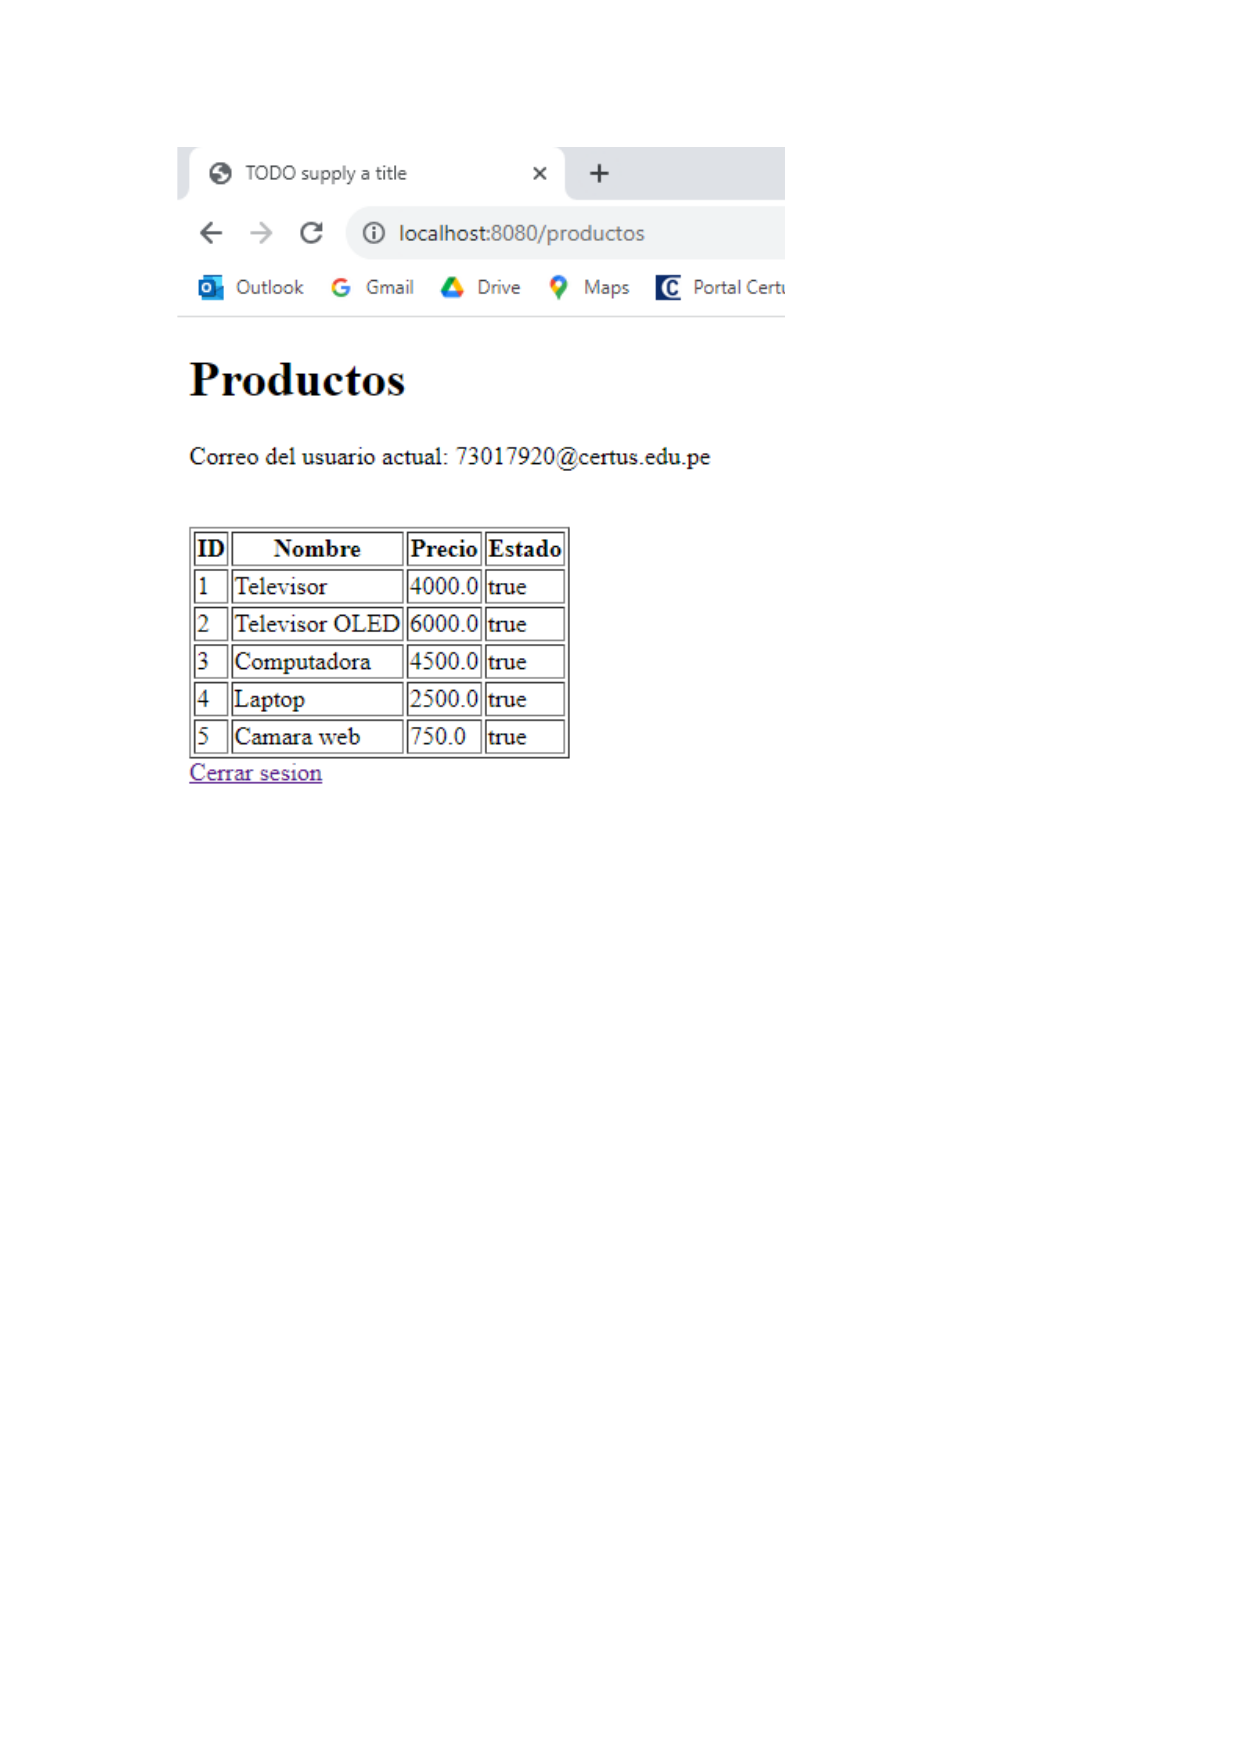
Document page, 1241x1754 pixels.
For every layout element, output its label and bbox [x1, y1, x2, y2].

picture [177, 147, 785, 812]
